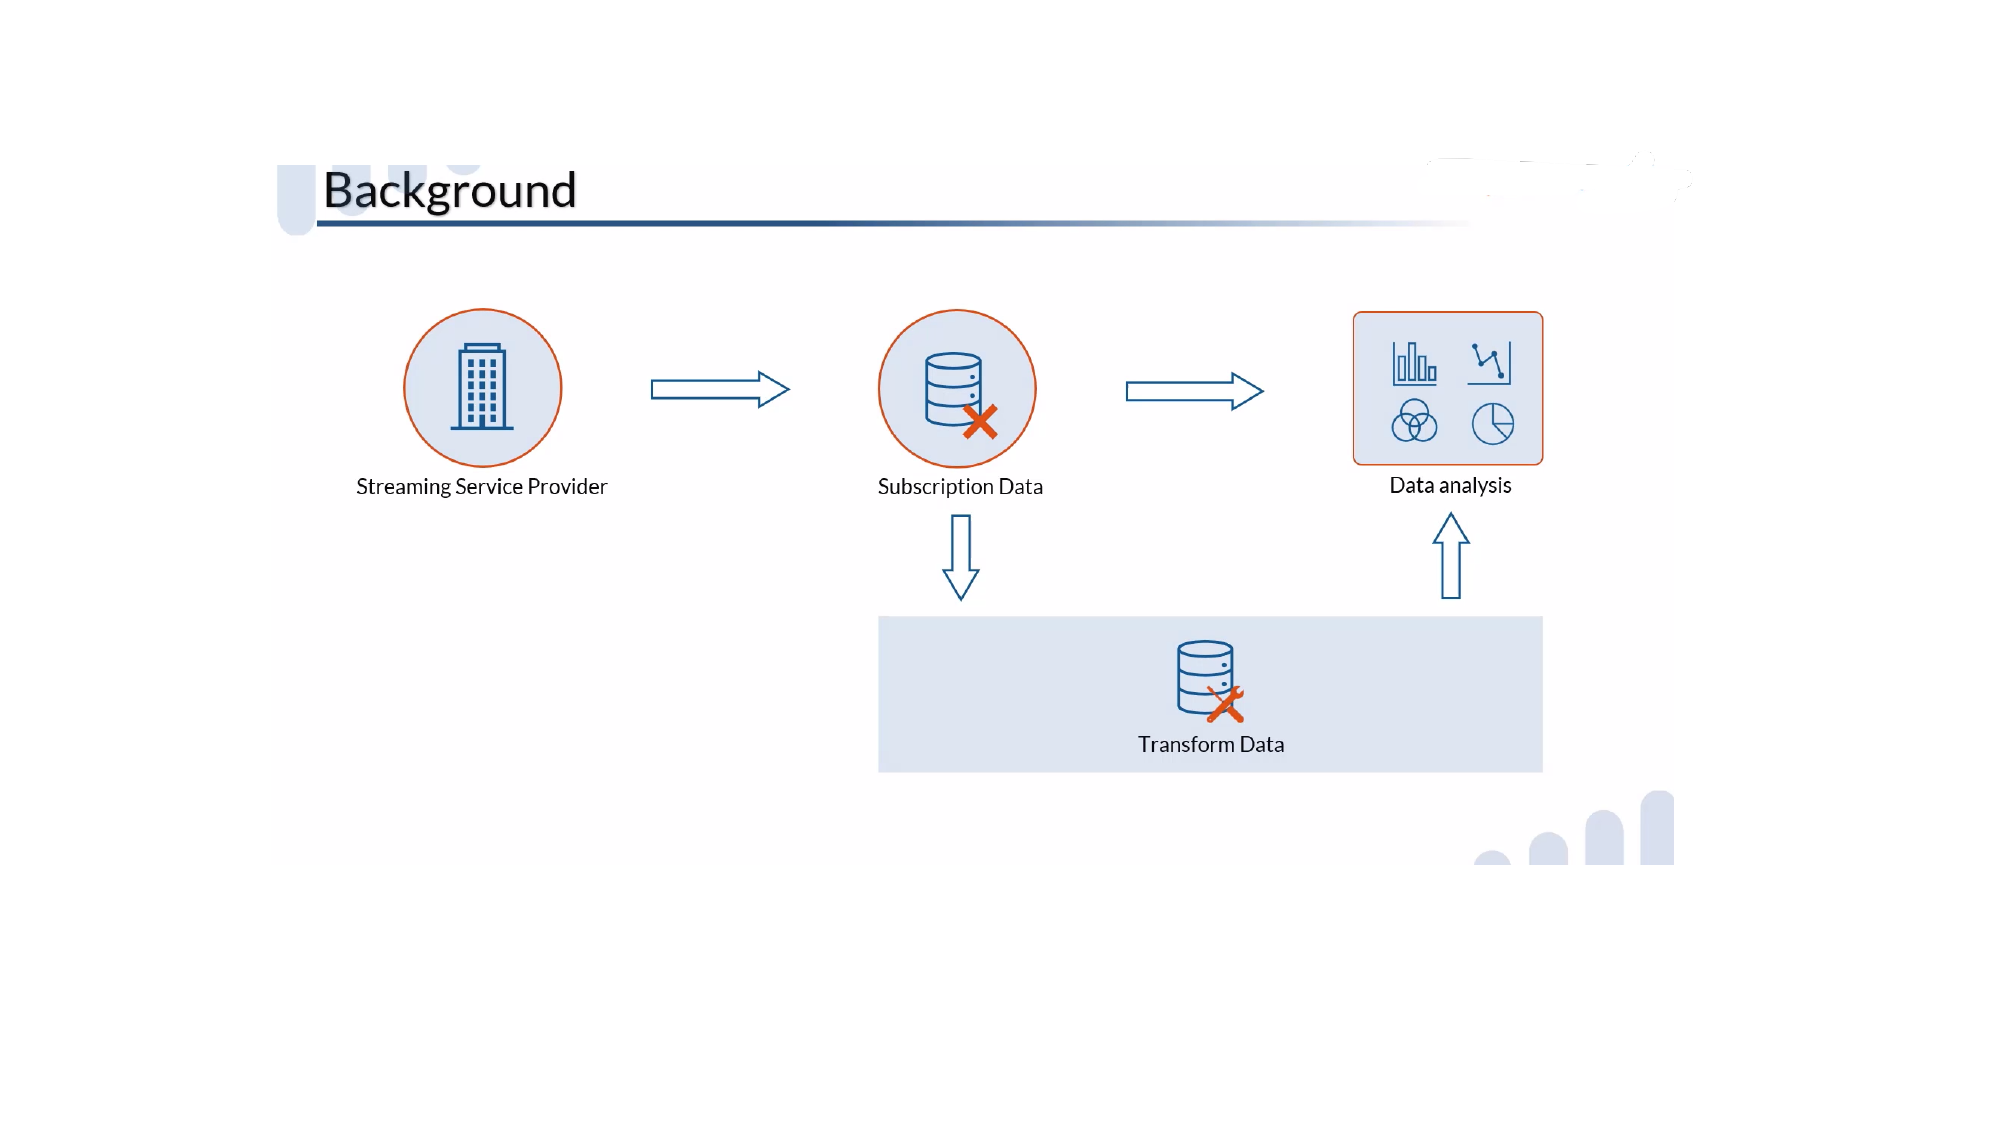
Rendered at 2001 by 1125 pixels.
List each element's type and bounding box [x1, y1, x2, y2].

picture [271, 150, 1694, 865]
